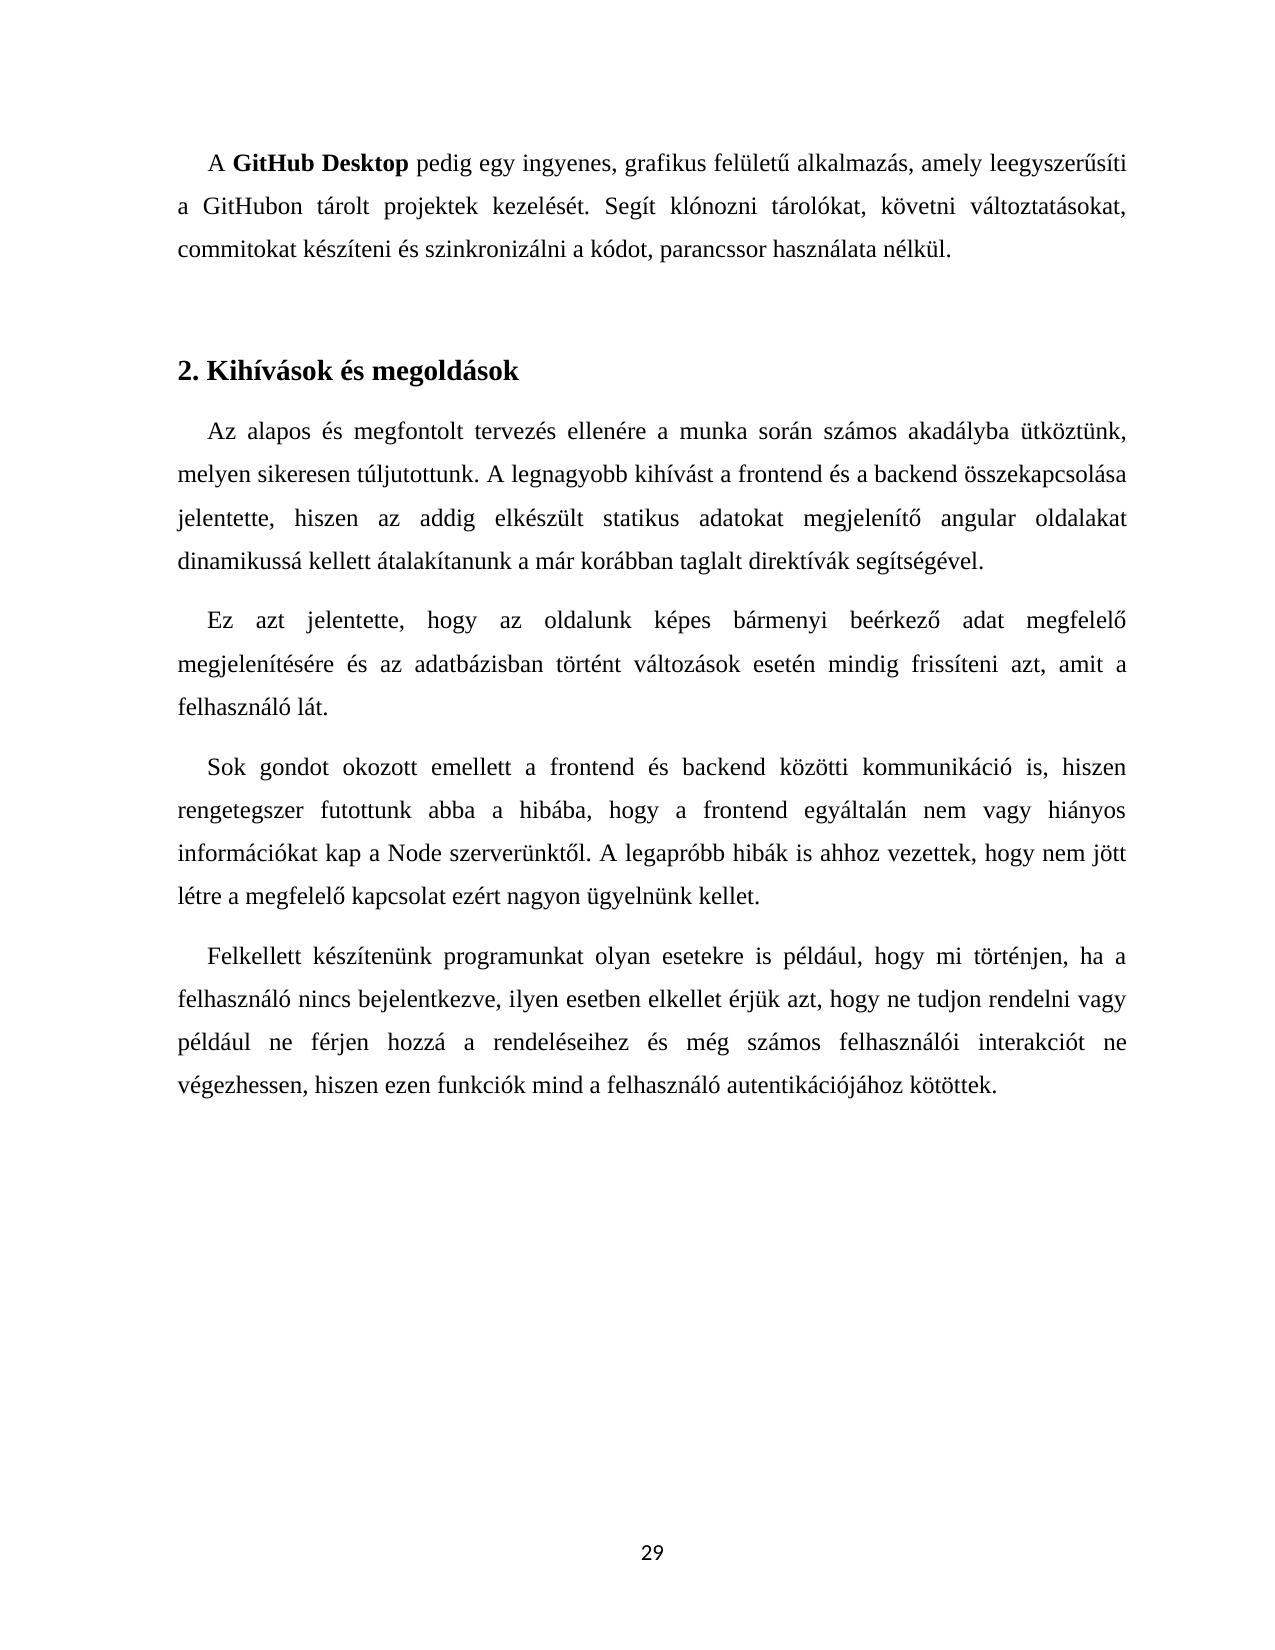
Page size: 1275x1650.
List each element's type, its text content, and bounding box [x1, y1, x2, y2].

subtitle 2. Kihívások és megoldások [177, 353, 1127, 387]
text Felkellett készítenünk programunkat olyan esetekre is például, hogy mi történjen, ha a felhasználó nincs bejelentkezve, ilyen esetben elkellet érjük azt, hogy ne tudjon rendelni vagy például ne férjen hozzá a rendeléseihez és még számos felhasználói interakciót ne végezhessen, hiszen ezen funkciók mind a felhasználó autentikációjához kötöttek. [177, 941, 1127, 1099]
text Ez azt jelentette, hogy az oldalunk képes bármenyi beérkező adat megfelelő megjelenítésére és az adatbázisban történt változások esetén mindig frissíteni azt, amit a felhasználó lát. [177, 606, 1127, 721]
text A GitHub Desktop pedig egy ingyenes, grafikus felületű alkalmazás, amely leegyszerűsíti a GitHubon tárolt projektek kezelését. Segít klónozni tárolókat, követni változtatásokat, commitokat készíteni és szinkronizálni a kódot, parancssor használata nélkül. [177, 148, 1127, 263]
text Sok gondot okozott emellett a frontend és backend közötti kommunikáció is, hiszen rengetegszer futottunk abba a hibába, hogy a frontend egyáltalán nem vagy hiányos információkat kap a Node szerverünktől. A legapróbb hibák is ahhoz vezettek, hogy nem jött létre a megfelelő kapcsolat ezért nagyon ügyelnünk kellet. [177, 752, 1127, 910]
text Az alapos és megfontolt tervezés ellenére a munka során számos akadályba ütköztünk, melyen sikeresen túljutottunk. A legnagyobb kihívást a frontend és a backend összekapcsolása jelentette, hiszen az addig elkészült statikus adatokat megjelenítő angular oldalakat dinamikussá kellett átalakítanunk a már korábban taglalt direktívák segítségével. [177, 416, 1127, 574]
